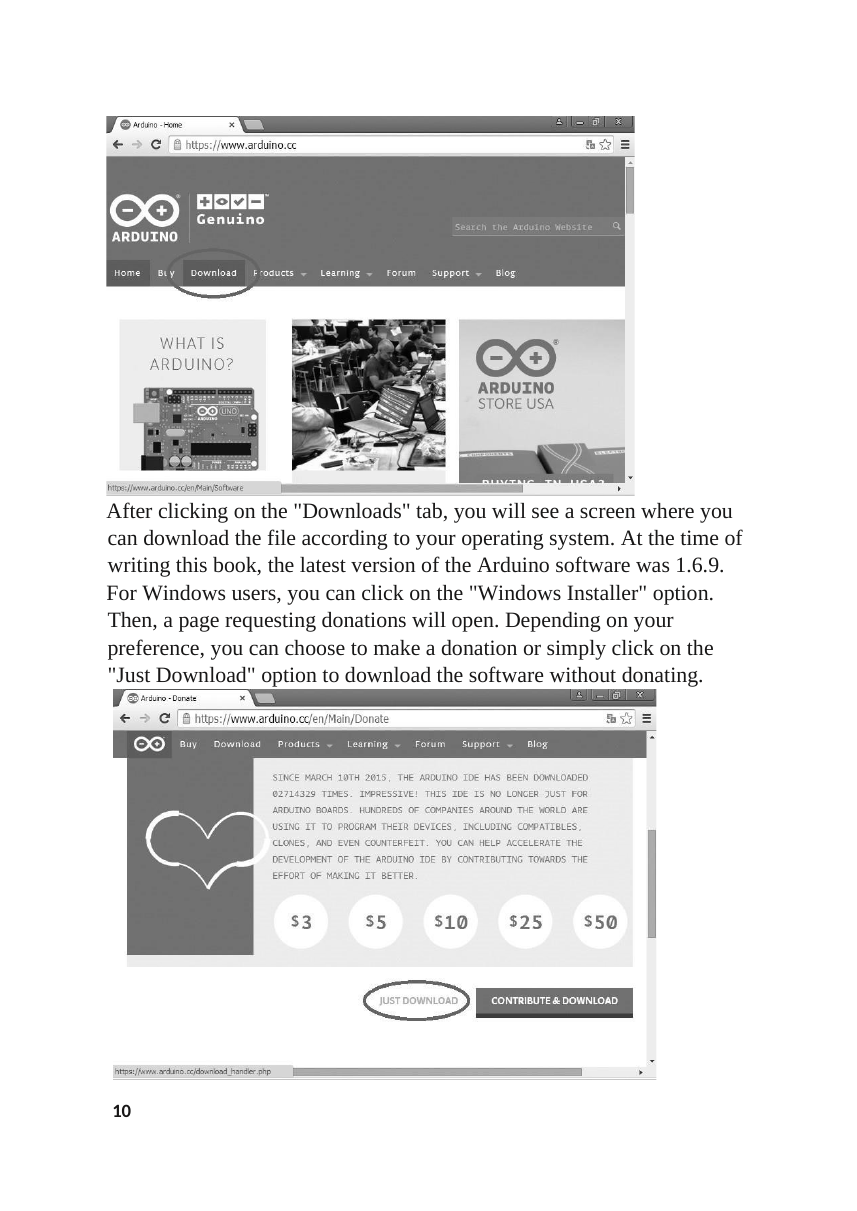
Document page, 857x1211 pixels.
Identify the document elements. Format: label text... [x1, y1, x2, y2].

picture [106, 116, 635, 496]
text After clicking on the "Downloads" tab, you will see a screen where you can download the file according to your operating system. At the time of writing this book, the latest version of the Arduino software was 1.6.9. [106, 498, 754, 578]
picture [113, 689, 657, 1080]
text For Windows users, you can click on the "Windows Installer" option. Then, a page requesting donations will open. Depending on your preference, you can choose to make a donation or simply click on the "Just Download" option to download the software without donating. [106, 580, 754, 687]
